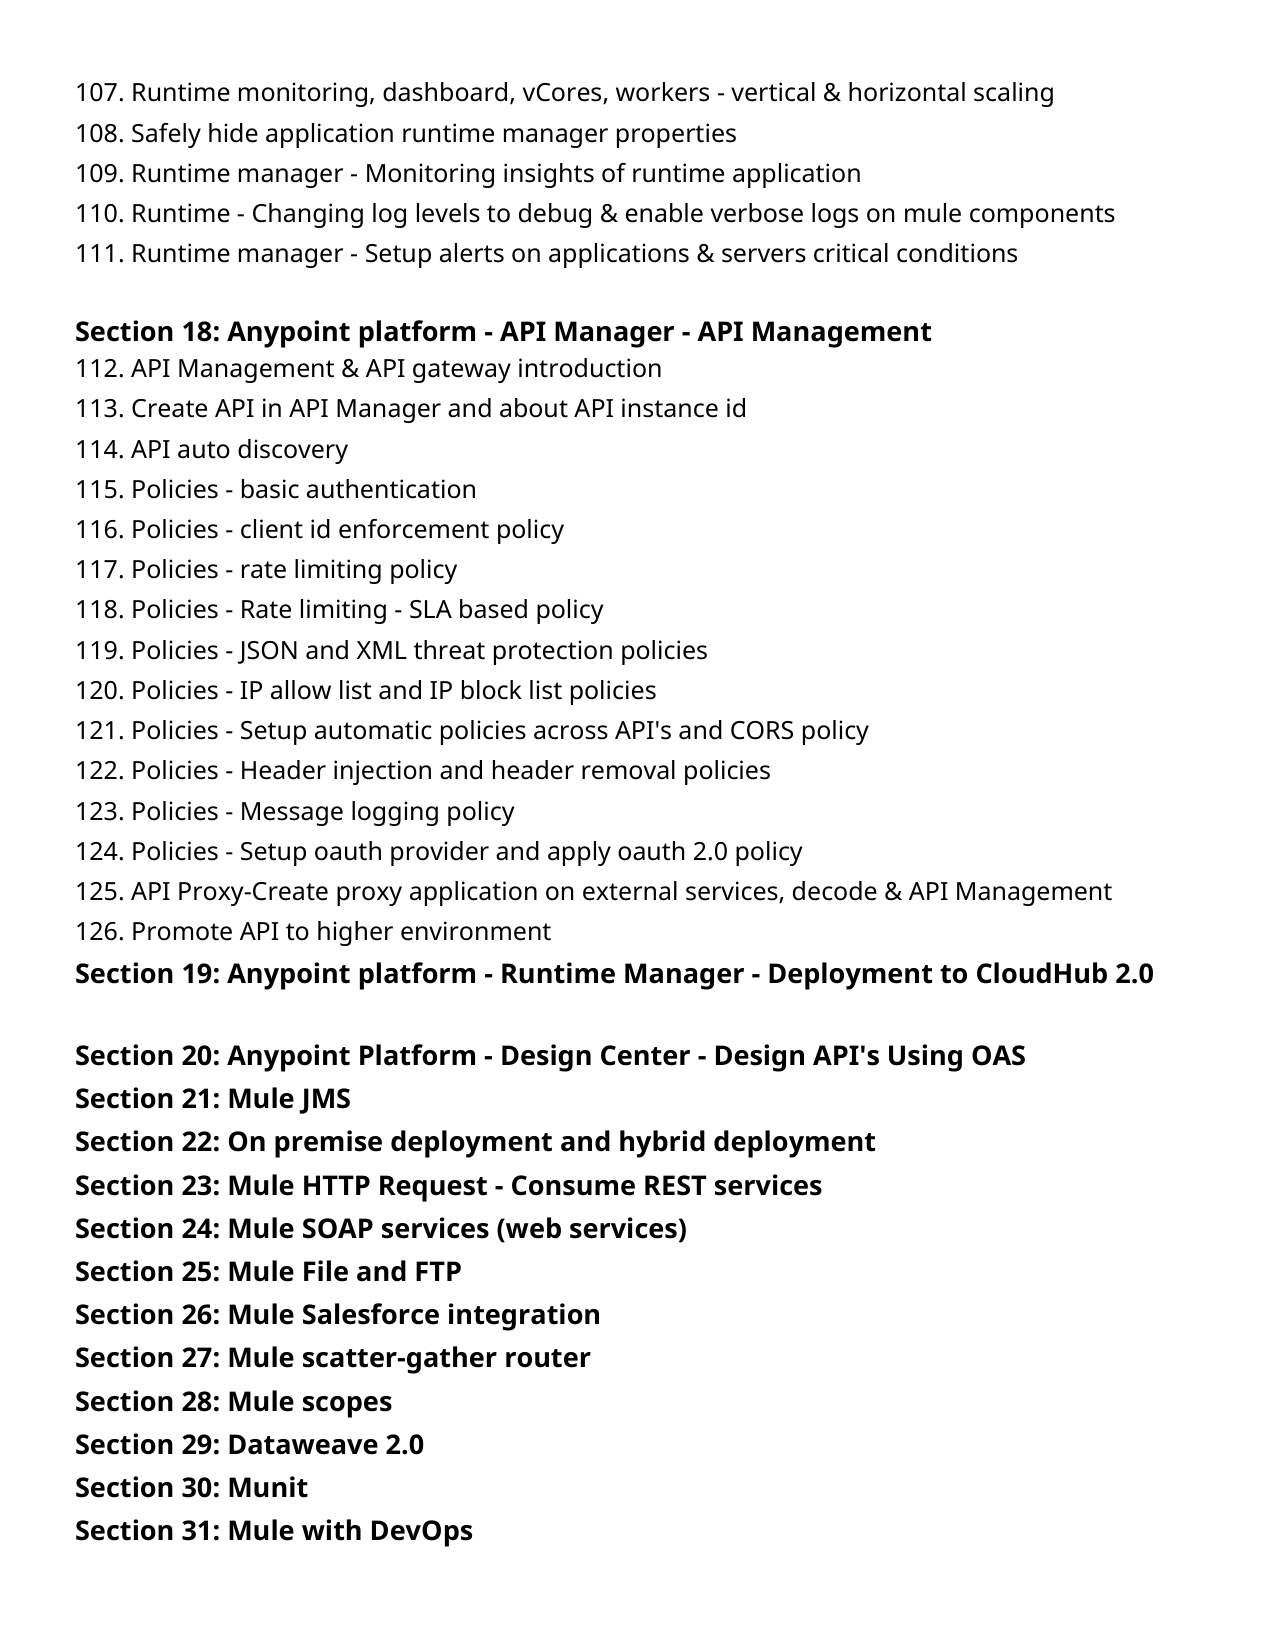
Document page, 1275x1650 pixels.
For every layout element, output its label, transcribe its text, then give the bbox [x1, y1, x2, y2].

subtitle 126. Promote API to higher environment [75, 914, 1200, 948]
subtitle 108. Safely hide application runtime manager properties [75, 115, 1200, 149]
subtitle Section 22: On premise deployment and hybrid deployment [75, 1123, 1200, 1160]
subtitle 124. Policies - Setup oauth provider and apply oauth 2.0 policy [75, 833, 1200, 867]
subtitle Section 28: Mule scopes [75, 1382, 1200, 1419]
subtitle 111. Runtime manager - Setup alerts on applications & servers critical conditions [75, 236, 1200, 306]
subtitle 117. Policies - rate limiting policy [75, 552, 1200, 586]
subtitle 114. API auto discovery [75, 431, 1200, 465]
subtitle Section 24: Mule SOAP services (web services) [75, 1209, 1200, 1246]
subtitle Section 21: Mule JMS [75, 1079, 1200, 1116]
subtitle Section 25: Mule File and FTP [75, 1252, 1200, 1289]
subtitle 109. Runtime manager - Monitoring insights of runtime application [75, 155, 1200, 189]
subtitle Section 31: Mule with DevOps [75, 1512, 1200, 1549]
subtitle 113. Create API in API Manager and about API instance id [75, 391, 1200, 425]
subtitle Section 23: Mule HTTP Request - Consume REST services [75, 1166, 1200, 1203]
subtitle 120. Policies - IP allow list and IP block list policies [75, 673, 1200, 707]
subtitle 107. Runtime monitoring, dashboard, vCores, workers - vertical & horizontal scaling [75, 75, 1200, 109]
subtitle 116. Policies - client id enforcement policy [75, 512, 1200, 546]
subtitle Section 19: Anypoint platform - Runtime Manager - Deployment to CloudHub 2.0 [75, 954, 1200, 1030]
subtitle 110. Runtime - Changing log levels to debug & enable verbose logs on mule components [75, 196, 1200, 230]
subtitle 125. API Proxy-Create proxy application on external services, decode & API Management [75, 874, 1200, 908]
subtitle 118. Policies - Rate limiting - SLA based policy [75, 592, 1200, 626]
subtitle 115. Policies - basic authentication [75, 472, 1200, 506]
subtitle 119. Policies - JSON and XML threat protection policies [75, 632, 1200, 666]
subtitle Section 30: Munit [75, 1469, 1200, 1506]
subtitle 122. Policies - Header injection and header removal policies [75, 753, 1200, 787]
subtitle 123. Policies - Message logging policy [75, 793, 1200, 827]
subtitle Section 26: Mule Salesforce integration [75, 1296, 1200, 1333]
subtitle Section 29: Dataweave 2.0 [75, 1425, 1200, 1462]
subtitle 121. Policies - Setup automatic policies across API's and CORS policy [75, 713, 1200, 747]
subtitle Section 18: Anypoint platform - API Manager - API Management 112. API Management & API gateway introduction [75, 312, 1200, 385]
subtitle Section 27: Mule scatter-gather router [75, 1339, 1200, 1376]
subtitle Section 20: Anypoint Platform - Design Center - Design API's Using OAS [75, 1036, 1200, 1073]
